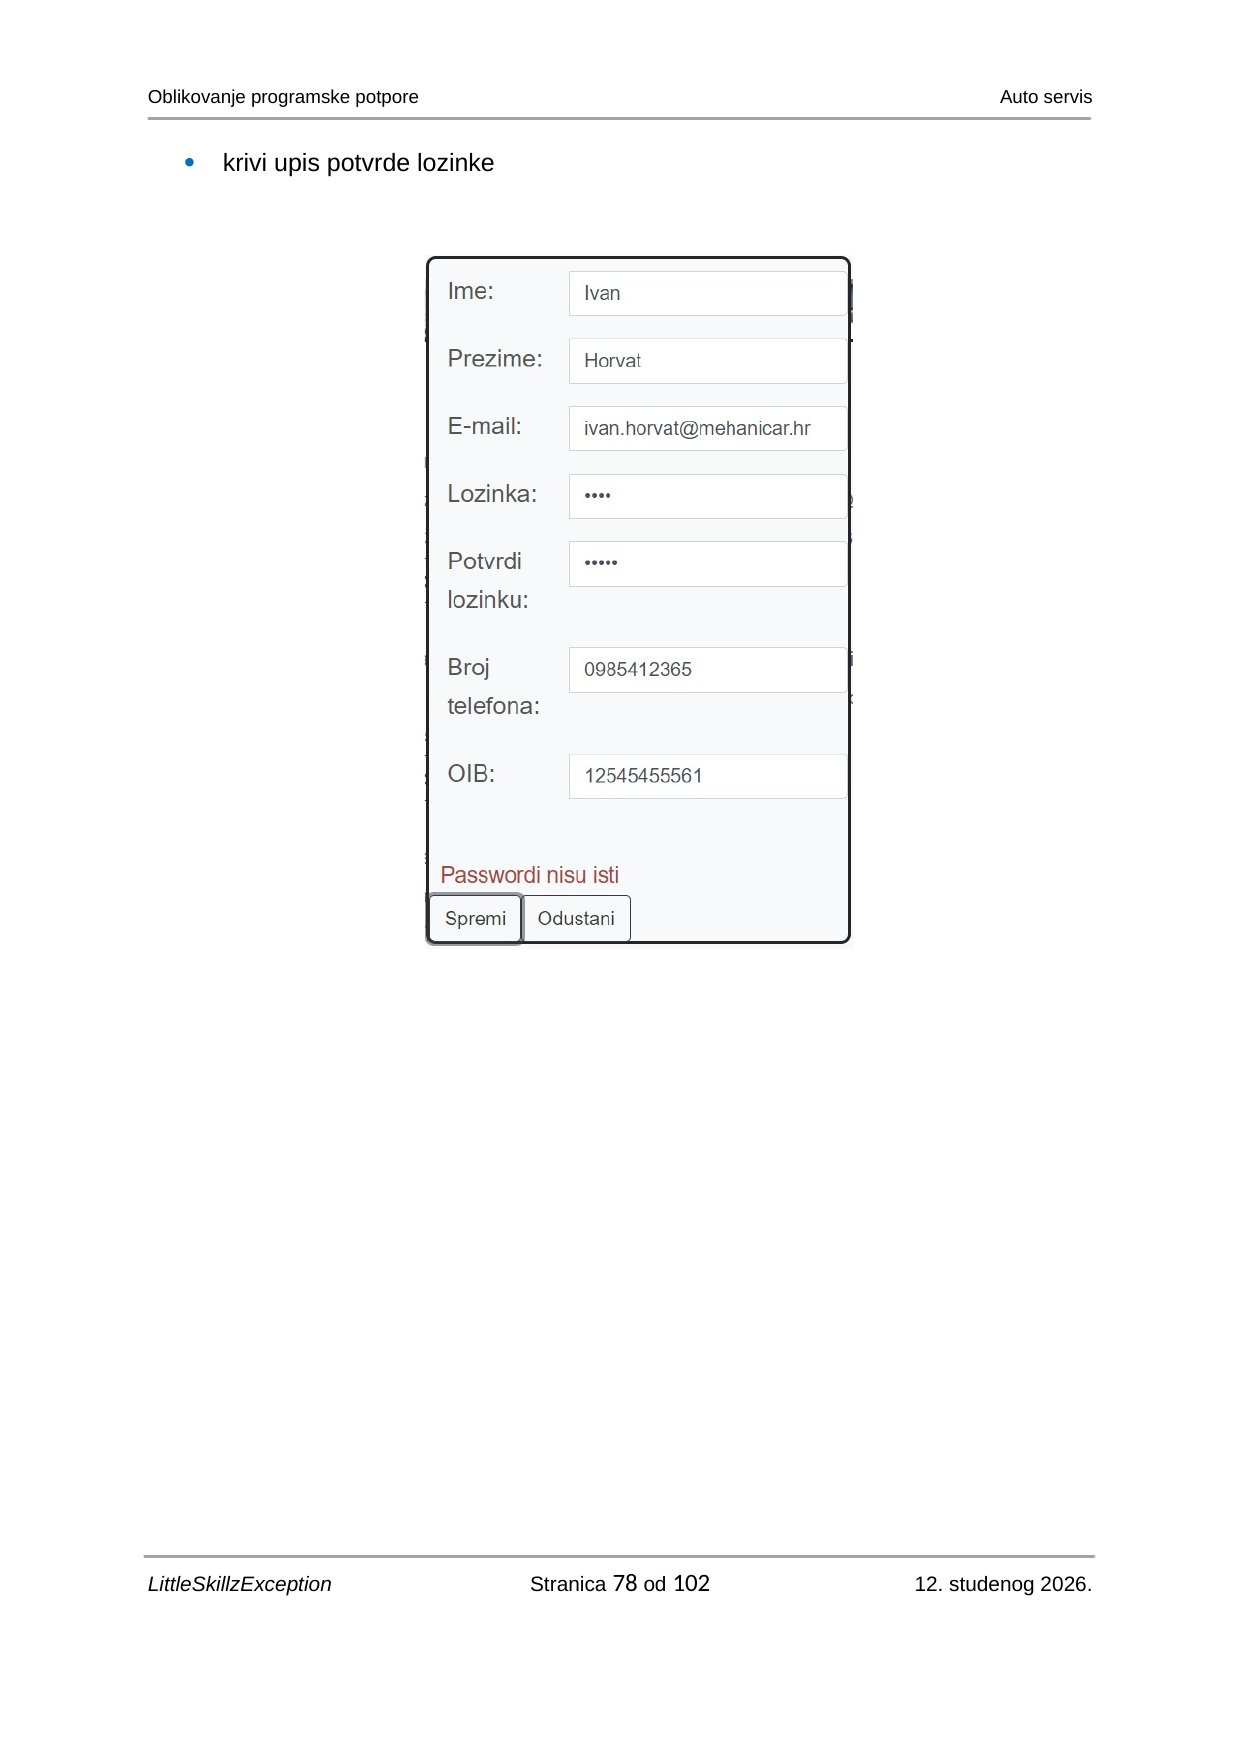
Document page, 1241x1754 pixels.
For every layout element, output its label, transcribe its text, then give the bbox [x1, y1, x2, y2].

picture [424, 255, 853, 949]
list krivi upis potvrde lozinke [185, 148, 1093, 176]
